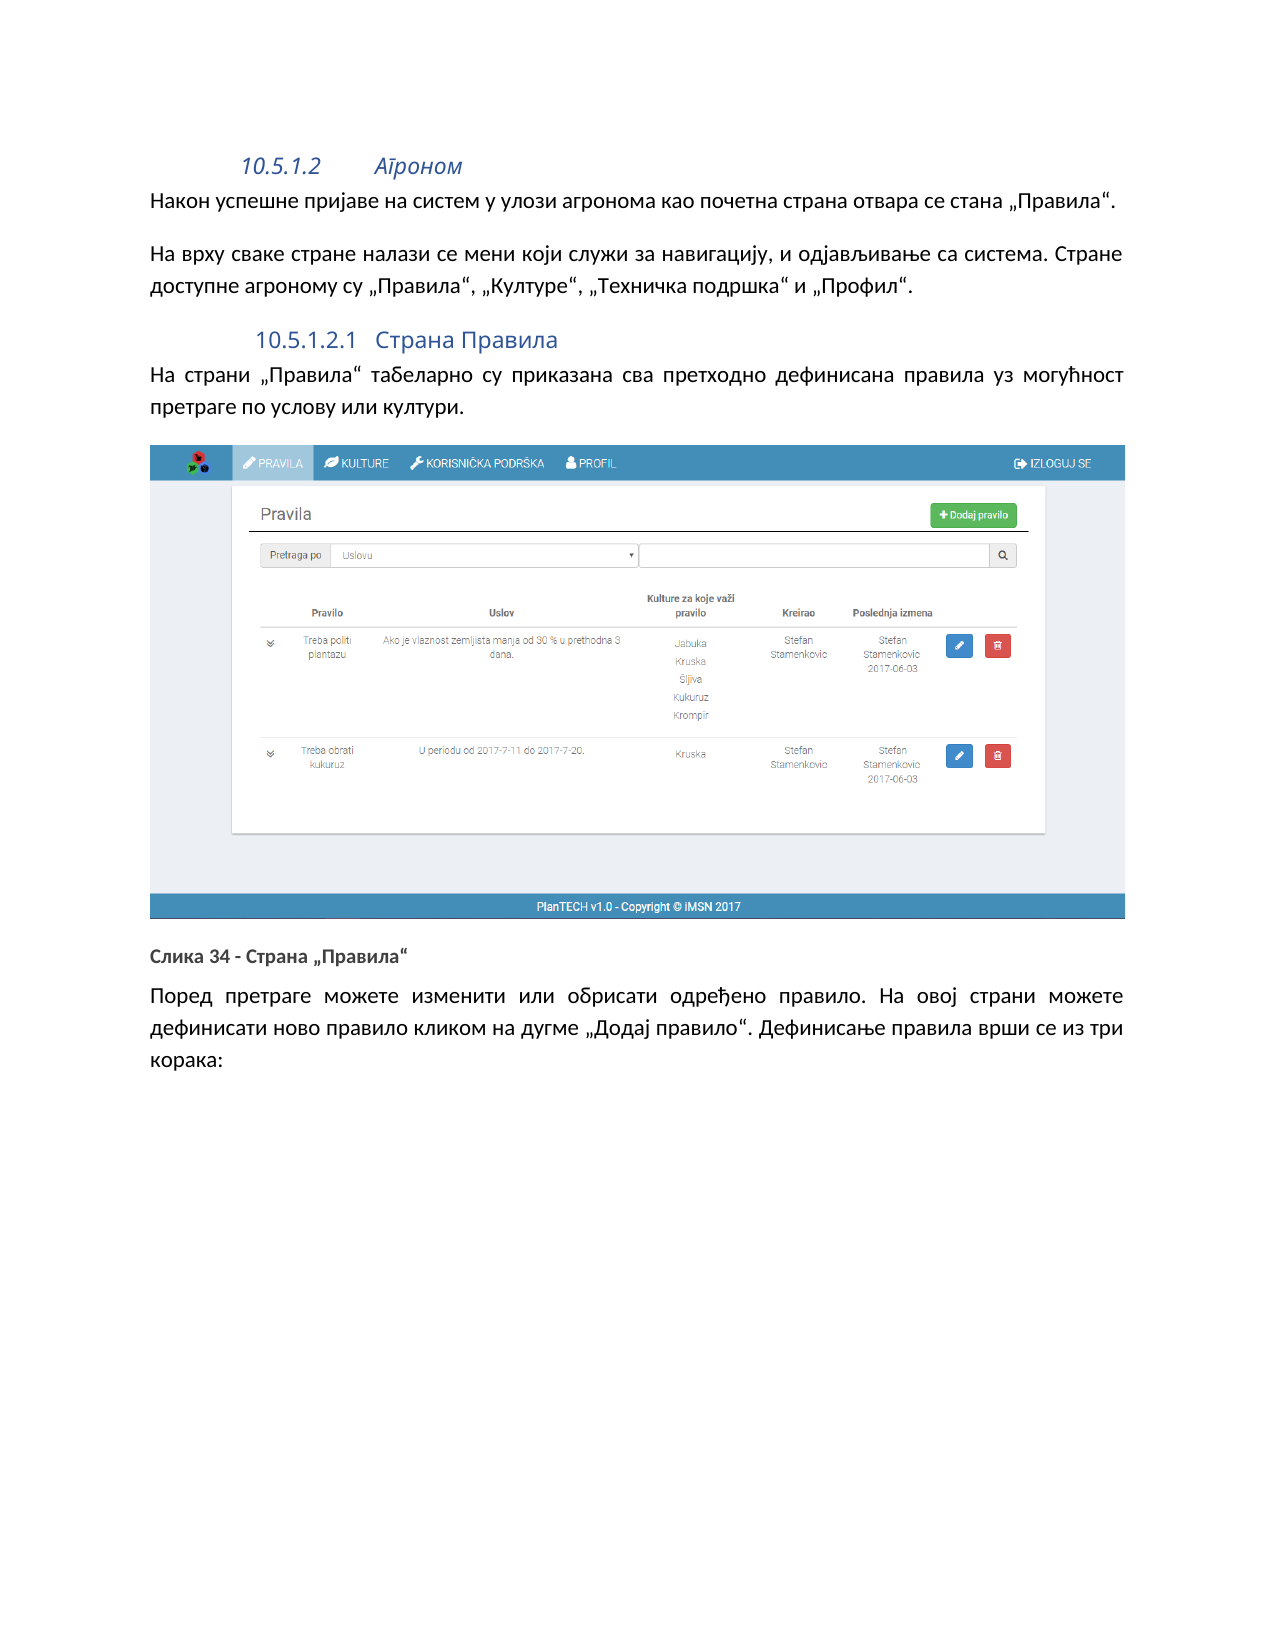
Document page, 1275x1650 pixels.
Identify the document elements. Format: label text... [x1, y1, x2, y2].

text На страни „Правила“ табеларно су приказана сва претходно дефинисана правила уз могућност претраге по услову или култури. [150, 360, 1125, 420]
text На врху сваке стране налази се мени који служи за навигацију, и одјављивање са система. Стране доступне агроному су „Правила“, „Културе“, „Техничка подршка“ и „Профил“. [150, 239, 1125, 299]
text Након успешне пријаве на систем у улози агронома као почетна страна отвара се стана „Правила“. [150, 186, 1125, 214]
text Поред претраге можете изменити или обрисати одређено правило. На овој страни можете дефинисати ново правило кликом на дугме „Додај правило“. Дефинисање правила врши се из три корака: [150, 981, 1125, 1073]
subtitle Агроном [240, 150, 1125, 181]
subtitle Страна Правила [255, 324, 1125, 355]
picture [150, 445, 1125, 919]
